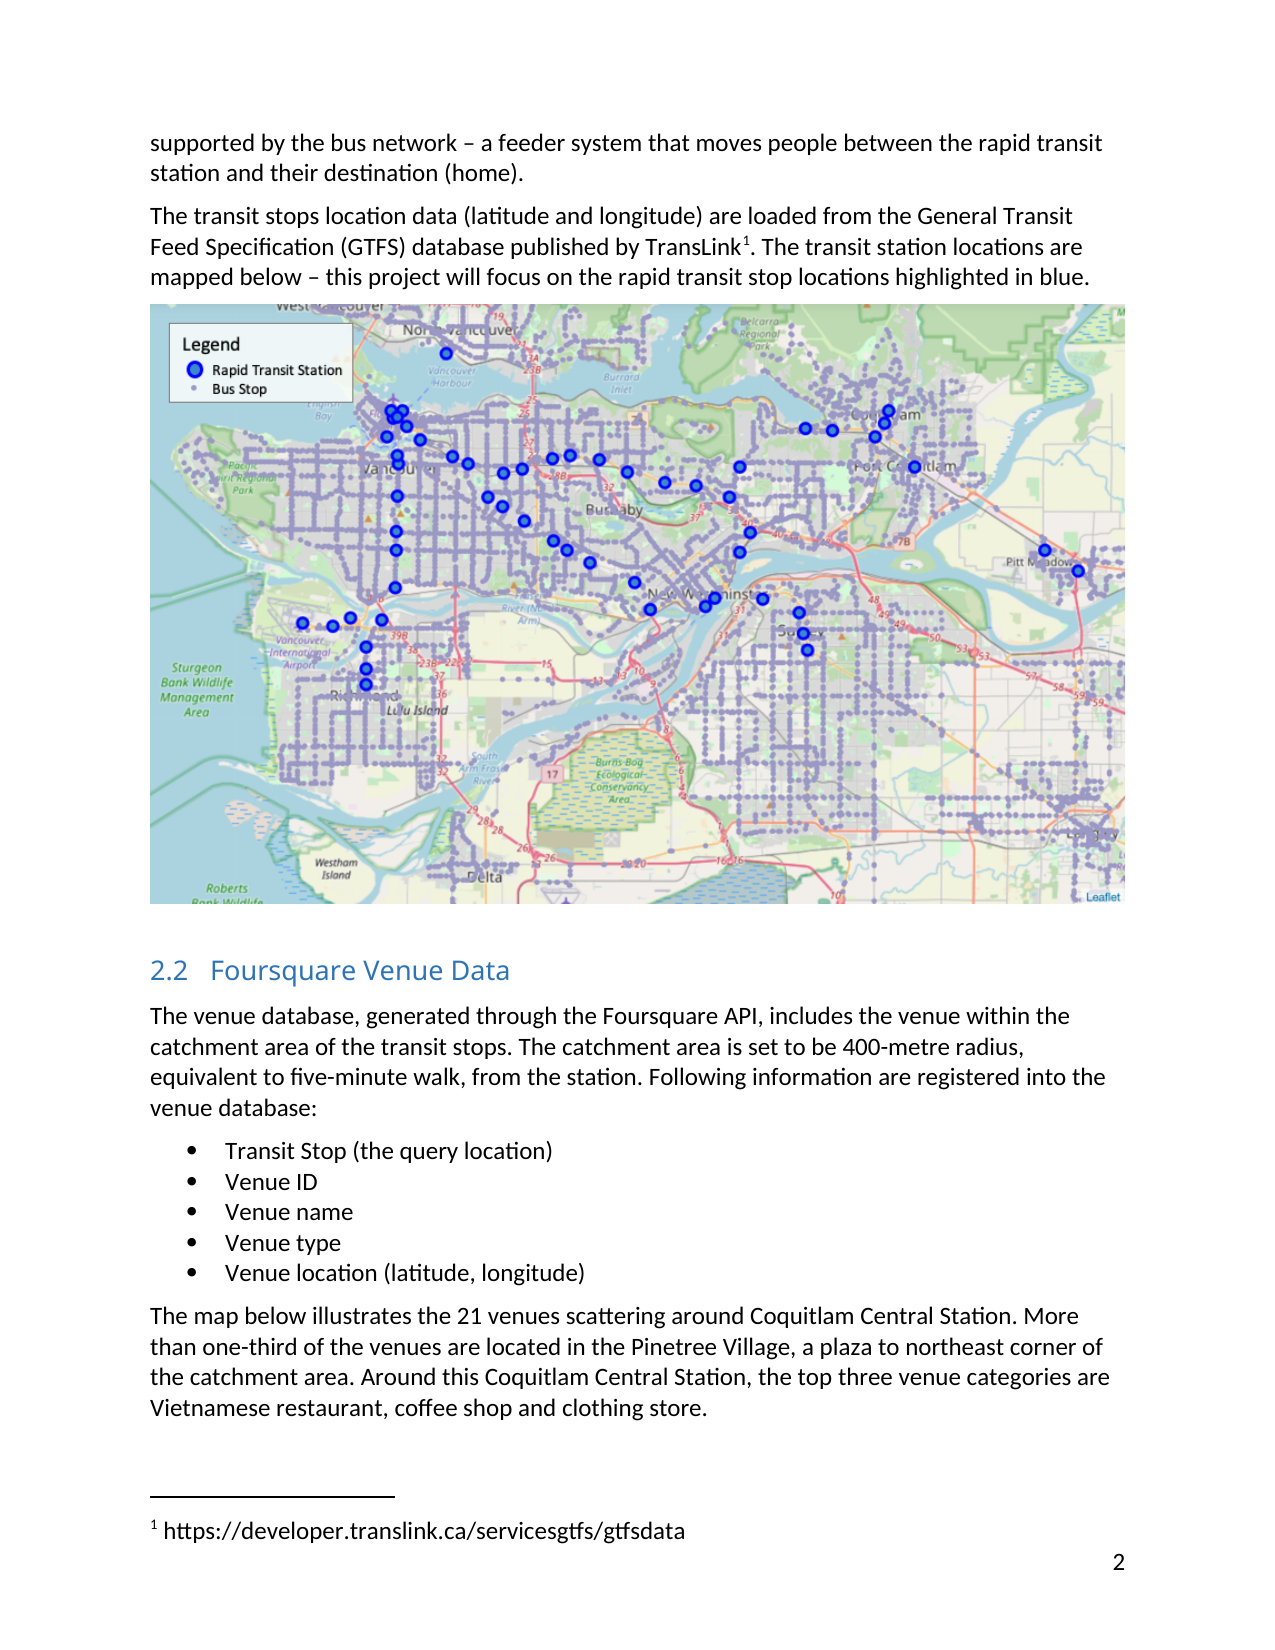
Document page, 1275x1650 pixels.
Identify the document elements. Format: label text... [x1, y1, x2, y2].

text The venue database, generated through the Foursquare API, includes the venue within the catchment area of the transit stops. The catchment area is set to be 400-metre radius, equivalent to five-minute walk, from the station. Following information are registered into the venue database: [150, 1001, 1125, 1123]
picture [150, 304, 1125, 904]
text The transit stops location data (latitude and longitude) are loaded from the General Transit Feed Specification (GTFS) database published by TransLink. The transit station locations are mapped below – this project will focus on the rapid transit stop locations highlighted in blue. [150, 200, 1125, 292]
text The map below illustrates the 21 venues scattering around Coquitlam Central Station. More than one-third of the venues are located in the Pinetree Village, a plaza to northeast corner of the catchment area. Around this Coquitlam Central Station, the top three venue categories are Vietnamese restaurant, coffee shop and clothing store. [150, 1300, 1125, 1422]
list Venue type [187, 1227, 1125, 1257]
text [150, 127, 1125, 188]
list Transit Stop (the query location) [187, 1135, 1125, 1166]
subtitle Foursquare Venue Data [150, 951, 1125, 988]
list Venue ID [187, 1166, 1125, 1196]
list Venue name [187, 1196, 1125, 1227]
list Venue location (latitude, longitude) [187, 1257, 1125, 1288]
